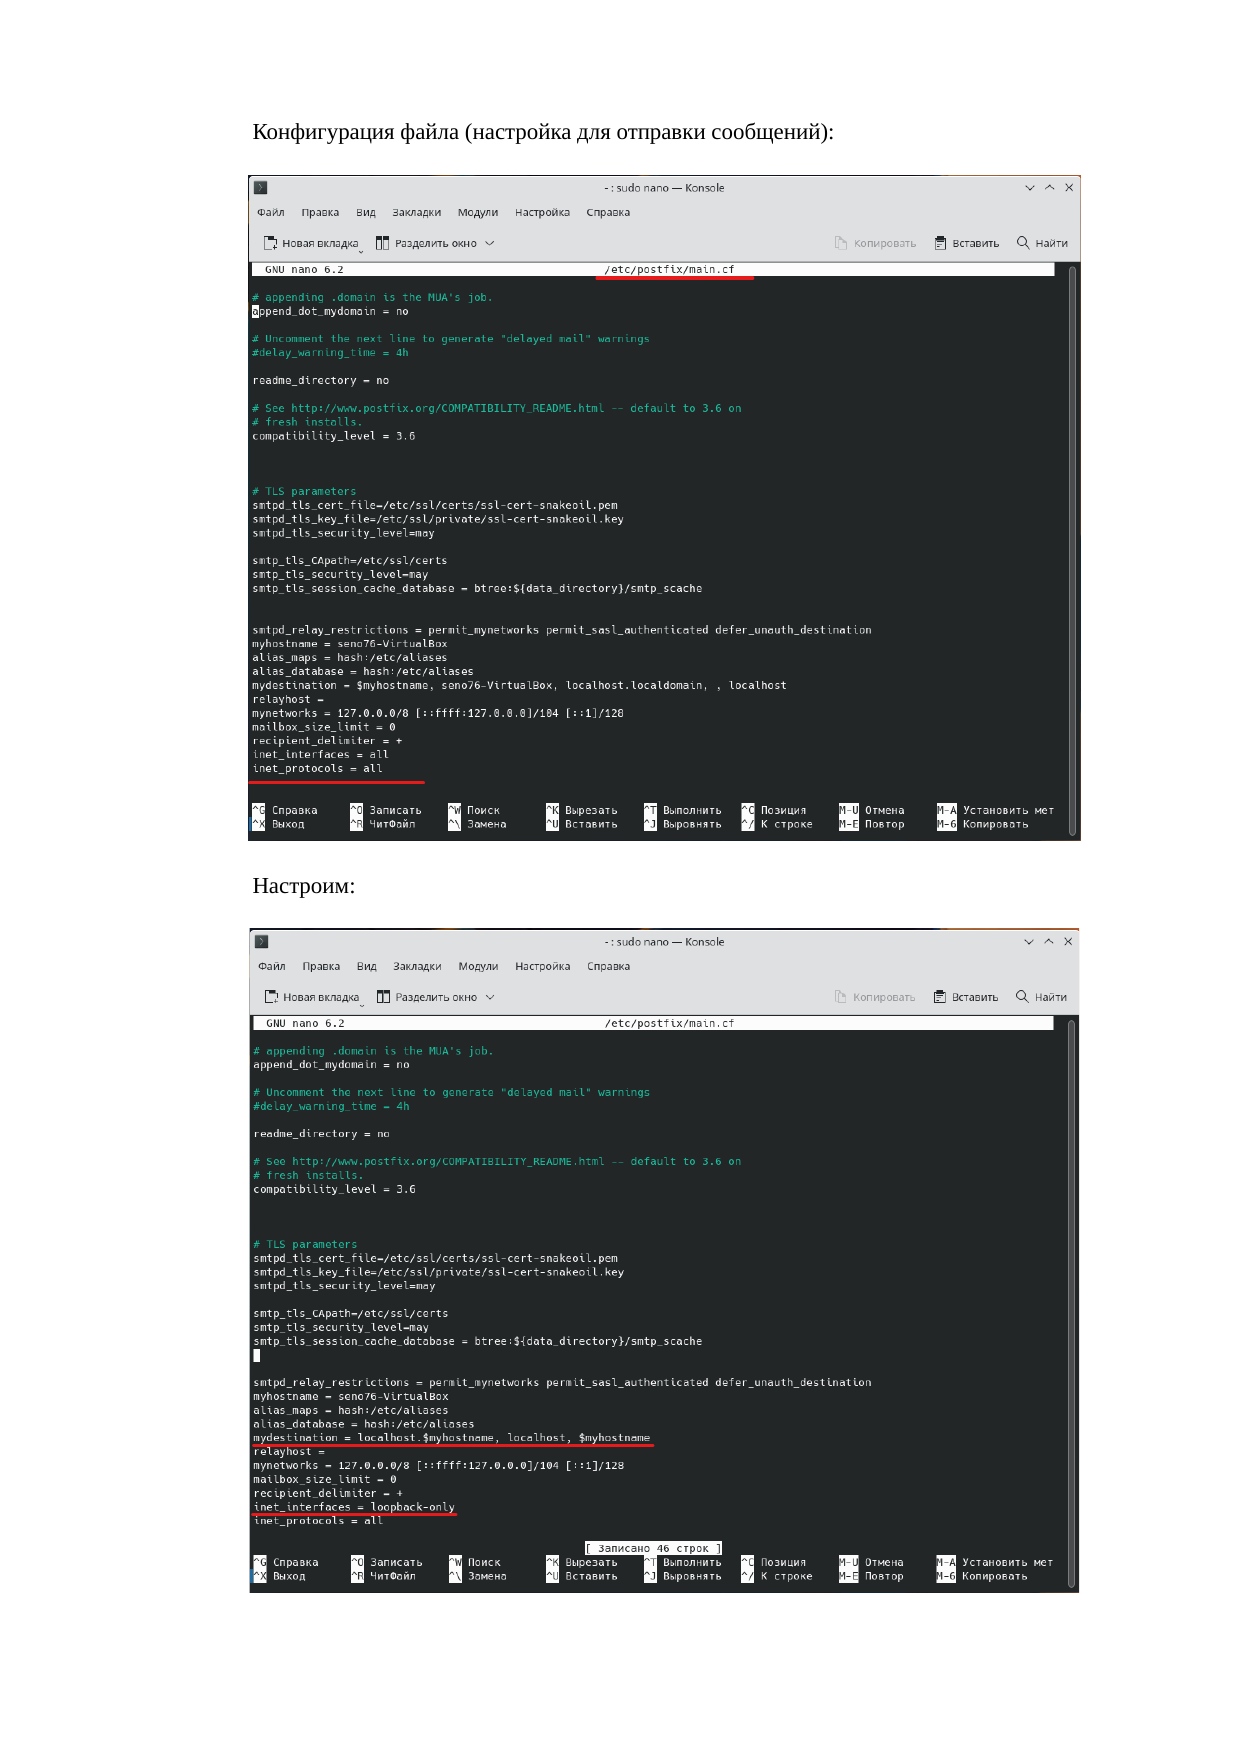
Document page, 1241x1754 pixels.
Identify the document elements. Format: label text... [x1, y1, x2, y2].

list Конфигурация файла (настройка для отправки сообщений): [252, 118, 1152, 144]
list Настроим: [252, 872, 1152, 898]
picture [249, 928, 1080, 1593]
picture [247, 175, 1081, 841]
